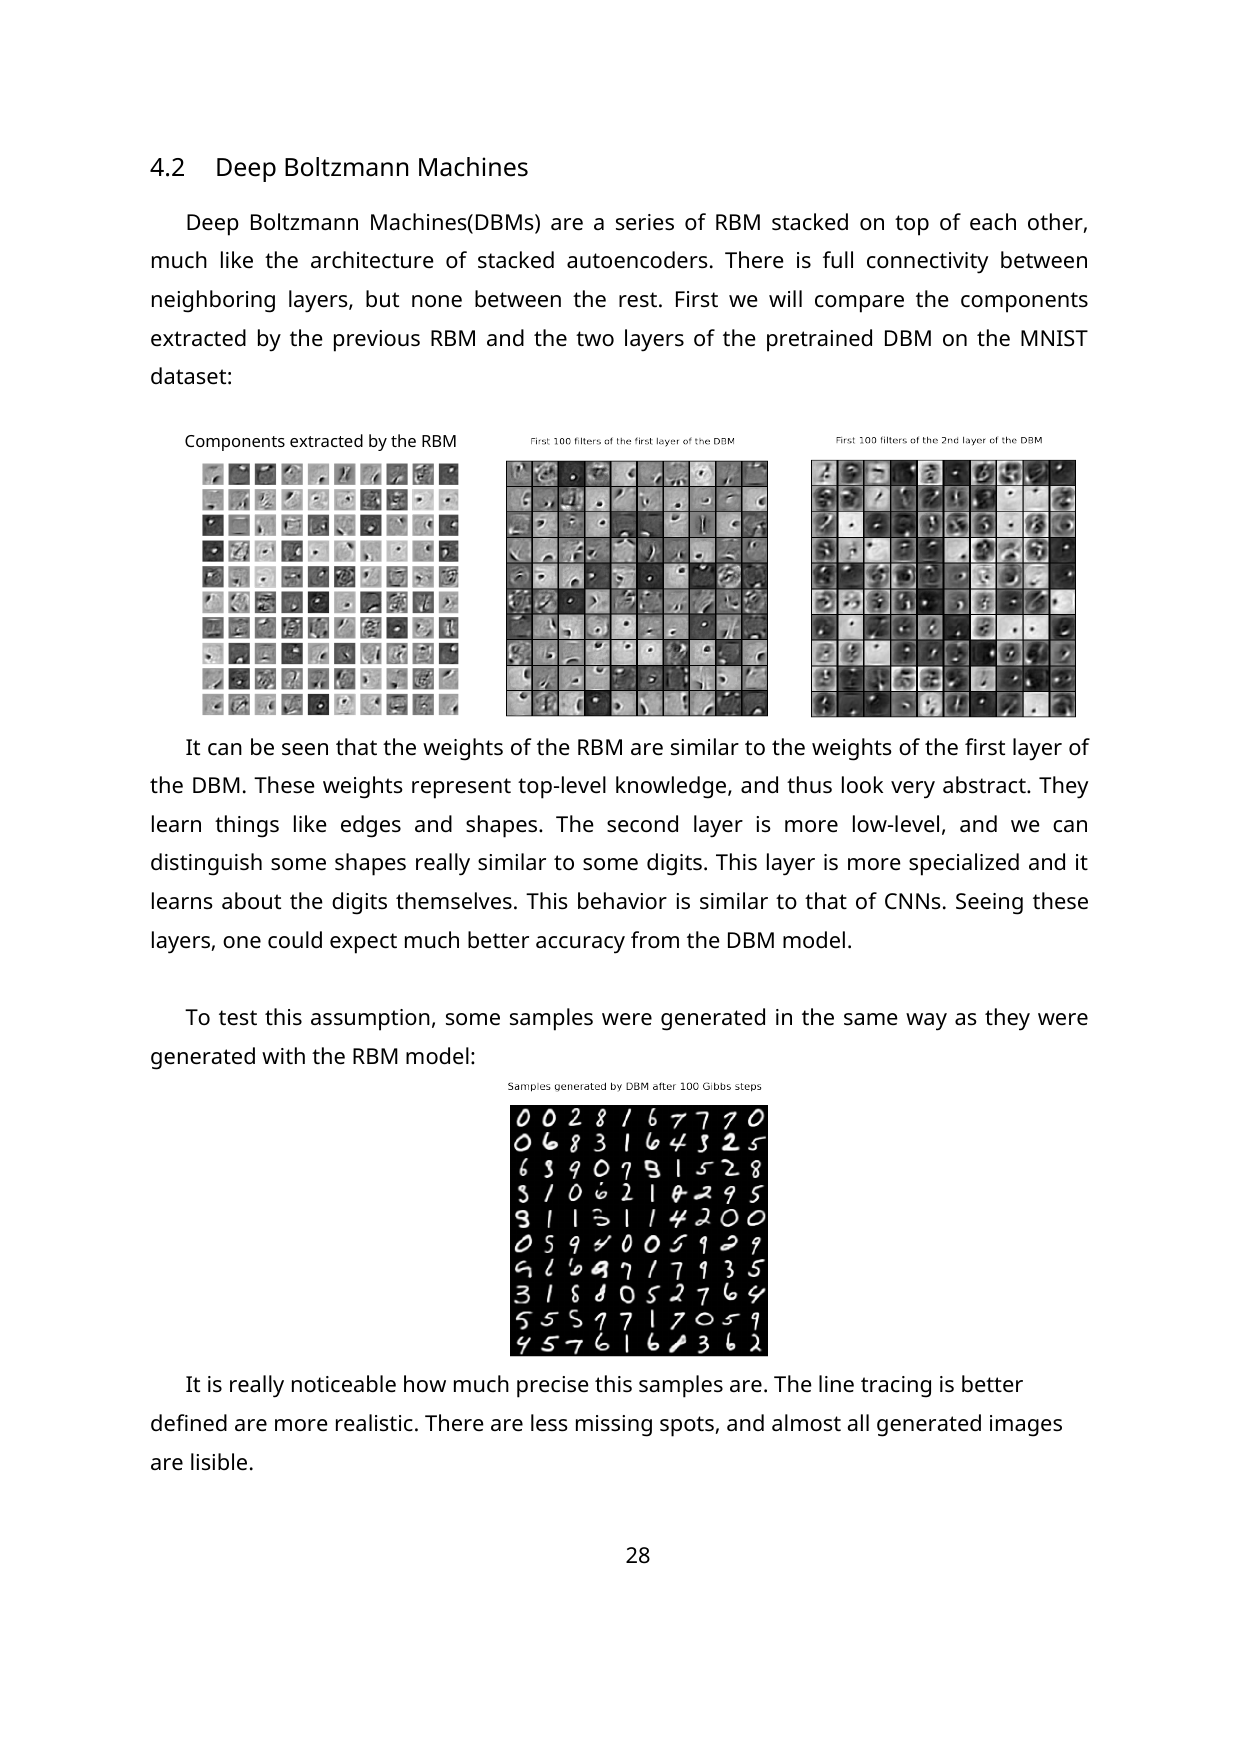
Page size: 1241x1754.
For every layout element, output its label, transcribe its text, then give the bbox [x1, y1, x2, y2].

picture [806, 433, 1078, 719]
text It is really noticeable how much precise this samples are. The line tracing is better defined are more realistic. There are less missing spots, and almost all generated images are lisible. [150, 1290, 1090, 1397]
text To test this assumption, some samples were generated in the same way as they were generated with the RBM model: [150, 923, 1090, 991]
subtitle Deep Boltzmann Machines [150, 150, 1090, 184]
picture [504, 1000, 772, 1282]
text Components extracted by the RBM [150, 429, 1090, 452]
text Deep Boltzmann Machines(DBMs) are a series of RBM stacked on top of each other, much like the architecture of stacked autoencoders. There is full connectivity between neighboring layers, but none between the rest. First we will compare the components extracted by the previous RBM and the two layers of the pretrained DBM on the MNIST dataset: [150, 207, 1090, 391]
picture [501, 435, 771, 718]
